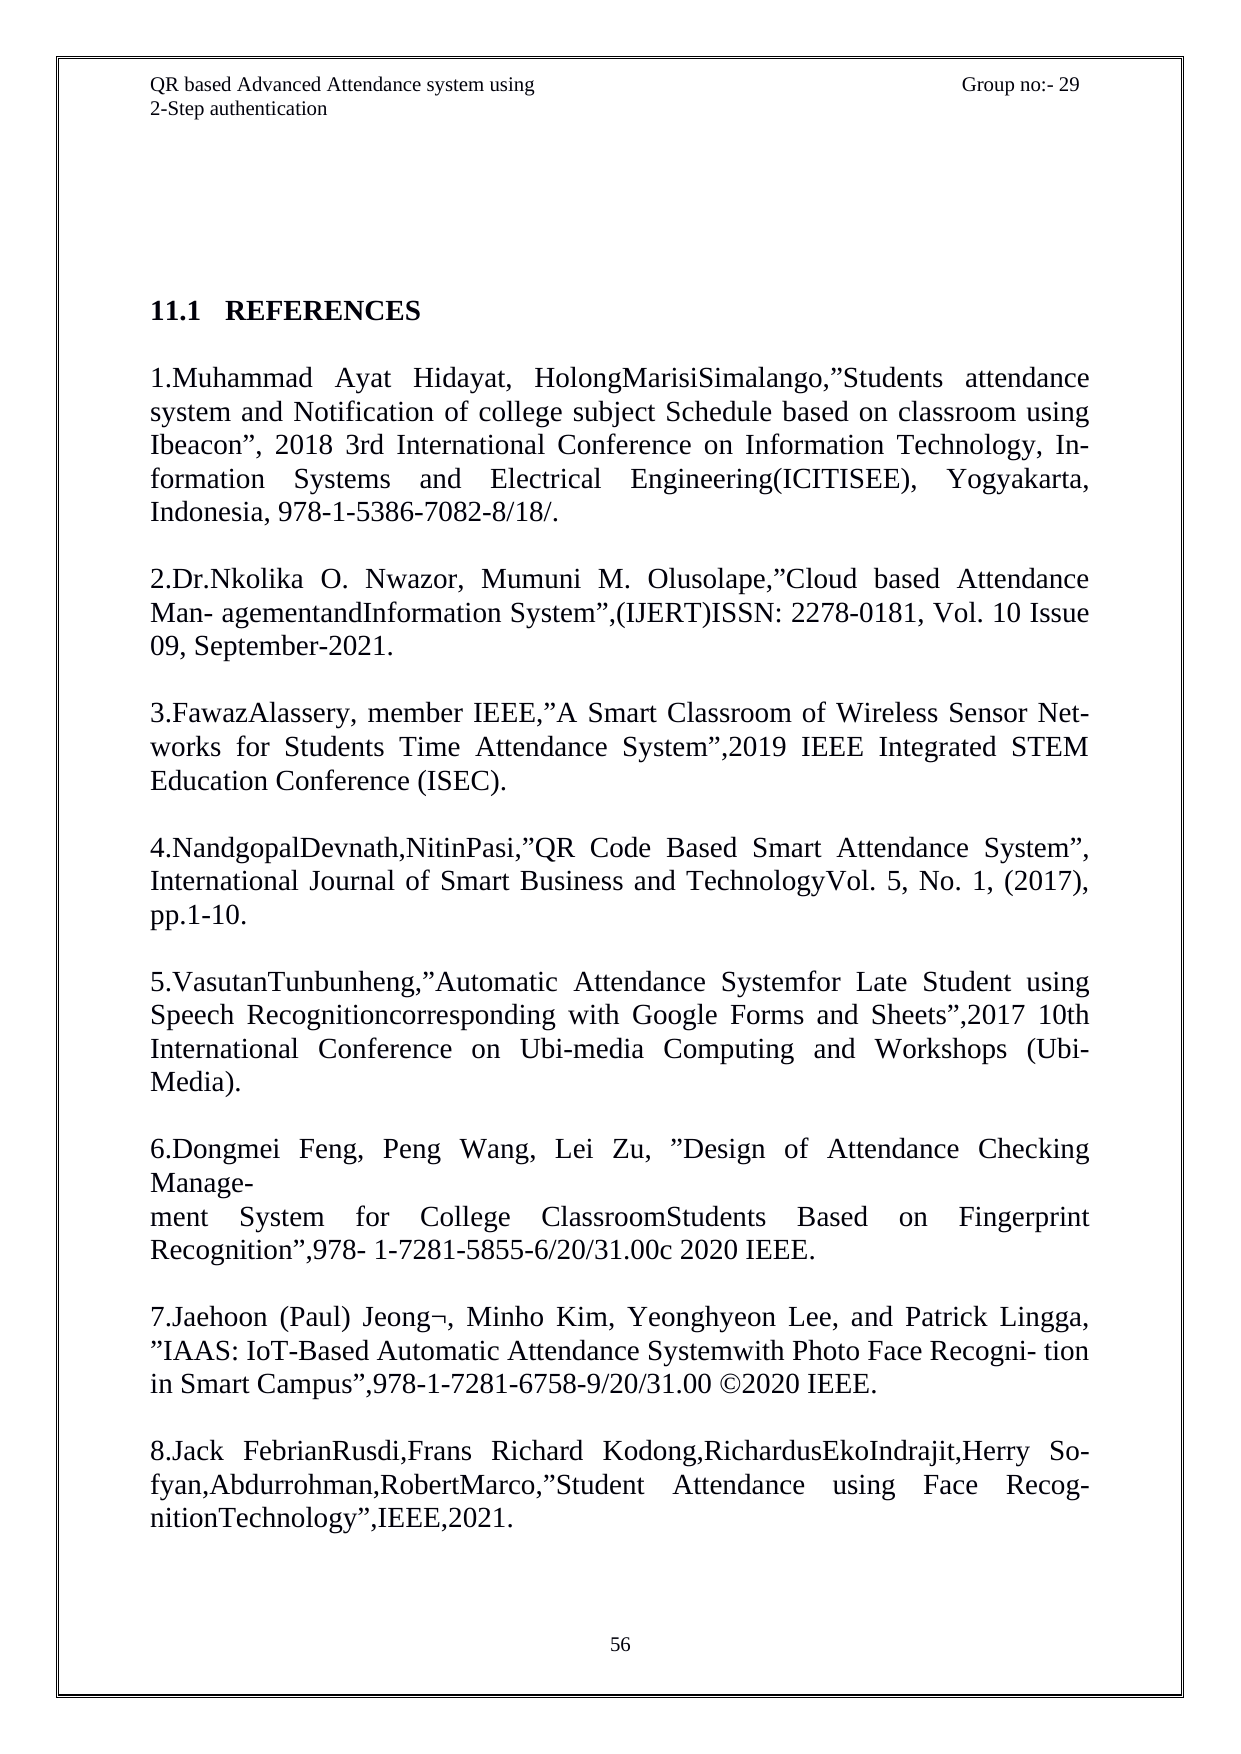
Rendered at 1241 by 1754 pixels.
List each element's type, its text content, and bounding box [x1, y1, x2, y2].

text 4.NandgopalDevnath,NitinPasi,”QR Code Based Smart Attendance System”, International Journal of Smart Business and TechnologyVol. 5, No. 1, (2017), pp.1-10. [150, 830, 1090, 930]
text ment System for College ClassroomStudents Based on Fingerprint Recognition”,978- 1-7281-5855-6/20/31.00c 2020 IEEE. [150, 1199, 1090, 1266]
text 7.Jaehoon (Paul) Jeong¬, Minho Kim, Yeonghyeon Lee, and Patrick Lingga, ”IAAS: IoT-Based Automatic Attendance Systemwith Photo Face Recogni- tion in Smart Campus”,978-1-7281-6758-9/20/31.00 ©2020 IEEE. [150, 1299, 1090, 1400]
text 11.1 REFERENCES [150, 293, 1090, 327]
text 3.FawazAlassery, member IEEE,”A Smart Classroom of Wireless Sensor Net- works for Students Time Attendance System”,2019 IEEE Integrated STEM Education Conference (ISEC). [150, 696, 1090, 796]
text 6.Dongmei Feng, Peng Wang, Lei Zu, ”Design of Attendance Checking Manage- [150, 1132, 1090, 1199]
text 5.VasutanTunbunheng,”Automatic Attendance Systemfor Late Student using Speech Recognitioncorresponding with Google Forms and Sheets”,2017 10th International Conference on Ubi-media Computing and Workshops (Ubi- Media). [150, 964, 1090, 1098]
text 1.Muhammad Ayat Hidayat, HolongMarisiSimalango,”Students attendance system and Notification of college subject Schedule based on classroom using Ibeacon”, 2018 3rd International Conference on Information Technology, In- formation Systems and Electrical Engineering(ICITISEE), Yogyakarta, Indonesia, 978-1-5386-7082-8/18/. [150, 360, 1090, 528]
text 2.Dr.Nkolika O. Nwazor, Mumuni M. Olusolape,”Cloud based Attendance Man- agementandInformation System”,(IJERT)ISSN: 2278-0181, Vol. 10 Issue 09, September-2021. [150, 561, 1090, 662]
text 8.Jack FebrianRusdi,Frans Richard Kodong,RichardusEkoIndrajit,Herry So- fyan,Abdurrohman,RobertMarco,”Student Attendance using Face Recog- nitionTechnology”,IEEE,2021. [150, 1433, 1090, 1534]
